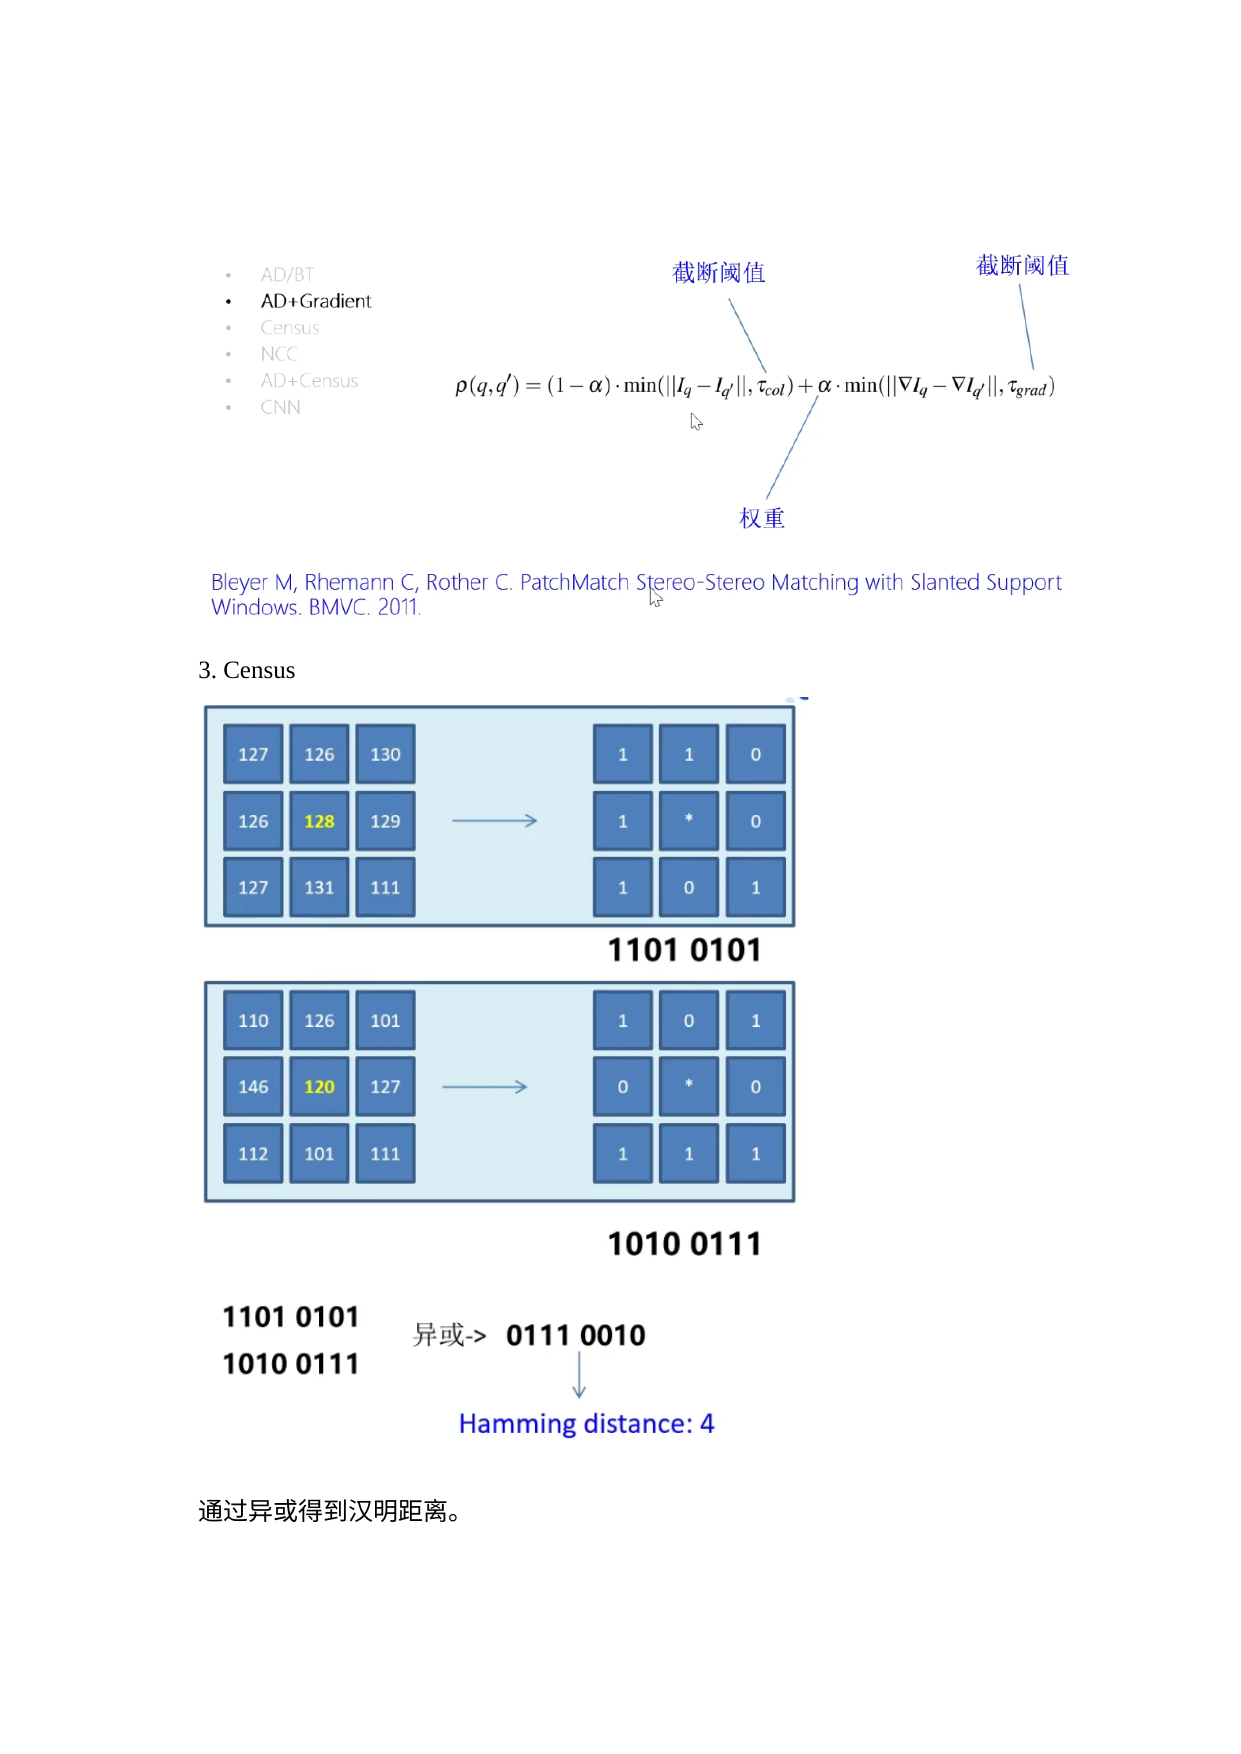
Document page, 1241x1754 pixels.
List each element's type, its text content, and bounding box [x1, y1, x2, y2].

picture [198, 225, 1084, 550]
text 3. Census [177, 649, 1063, 690]
picture [198, 559, 1084, 632]
picture [198, 697, 809, 1261]
picture [198, 1277, 750, 1456]
text 通过异或得到汉明距离。 [177, 1489, 1063, 1530]
